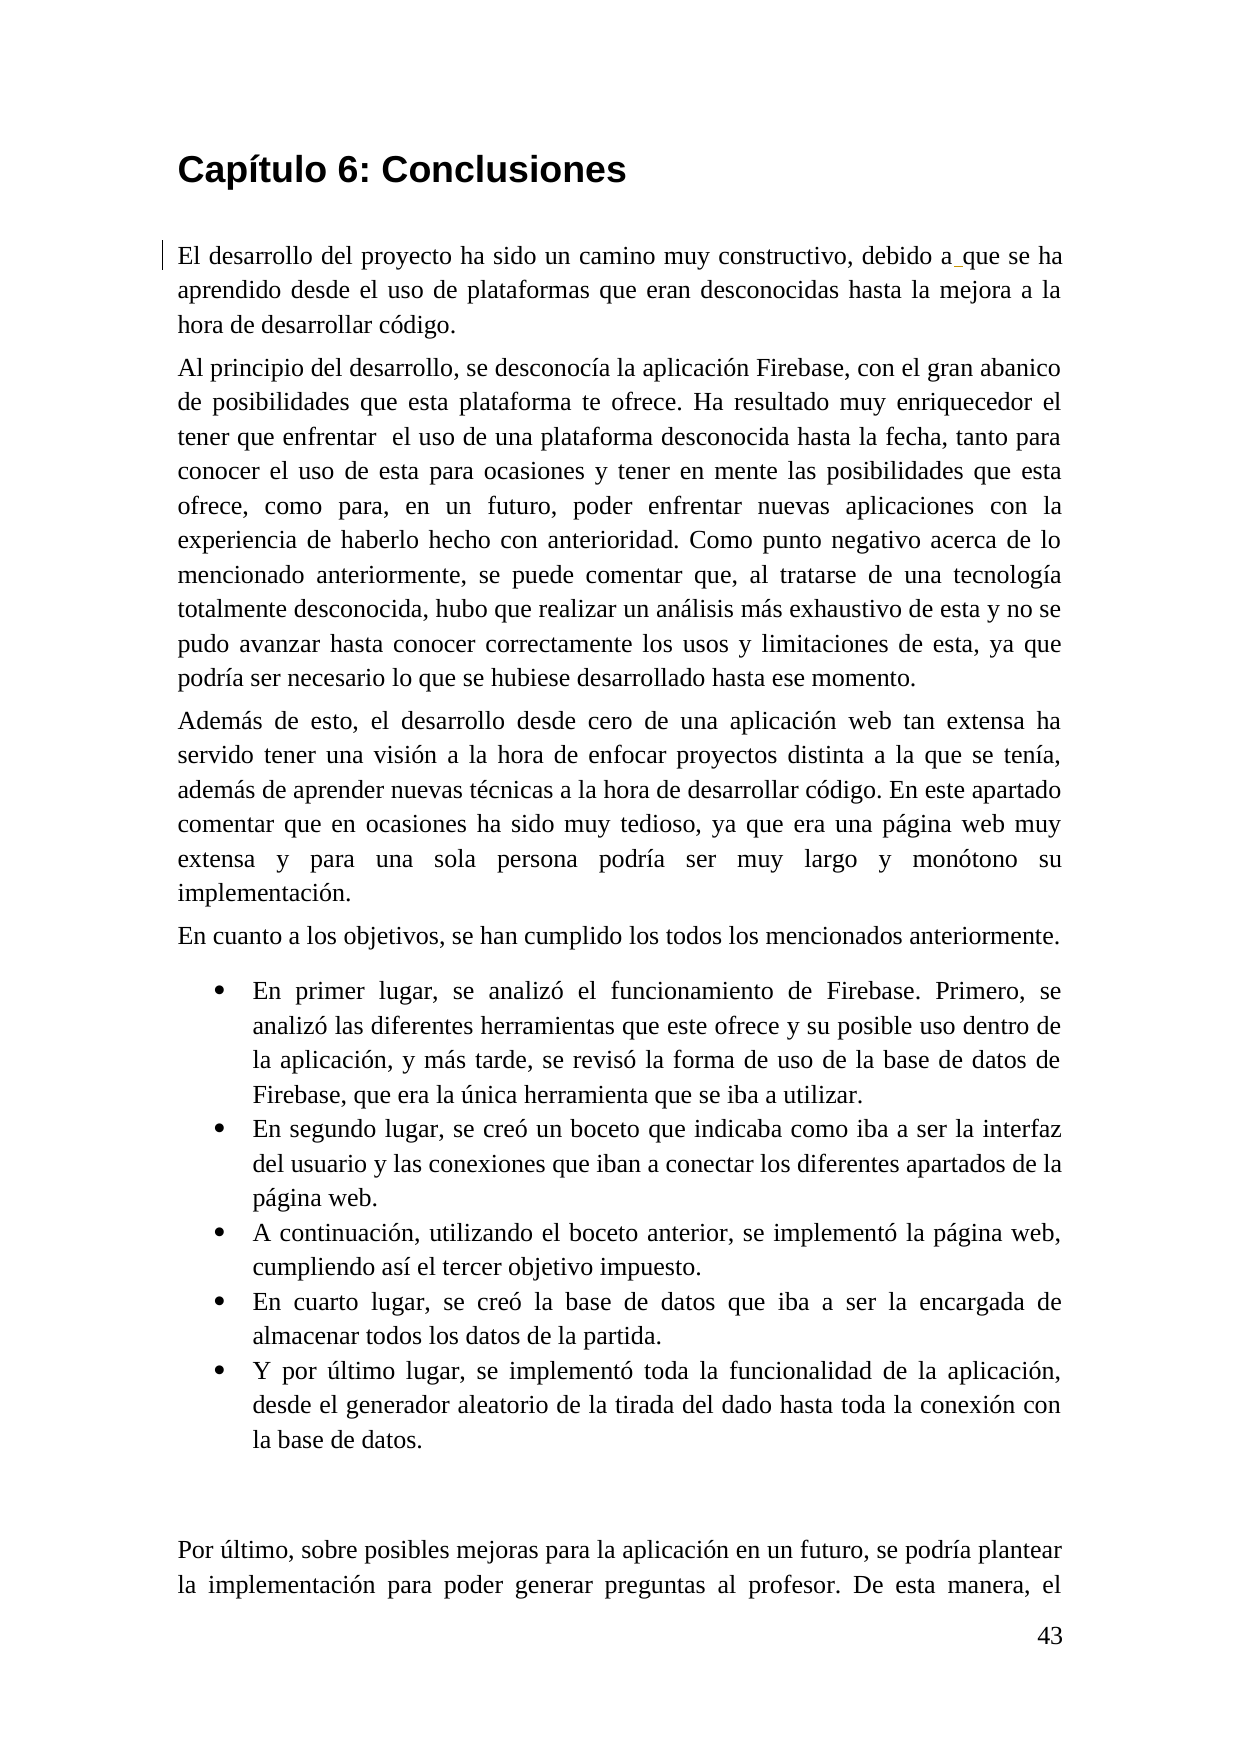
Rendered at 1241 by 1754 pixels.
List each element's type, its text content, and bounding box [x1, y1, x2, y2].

subtitle Capítulo 6: Conclusiones [177, 148, 1063, 191]
text Además de esto, el desarrollo desde cero de una aplicación web tan extensa ha servido tener una visión a la hora de enfocar proyectos distinta a la que se tenía, además de aprender nuevas técnicas a la hora de desarrollar código. En este apartado comentar que en ocasiones ha sido muy tedioso, ya que era una página web muy extensa y para una sola persona podría ser muy largo y monótono su implementación. [177, 705, 1063, 907]
list En primer lugar, se analizó el funcionamiento de Firebase. Primero, se analizó las diferentes herramientas que este ofrece y su posible uso dentro de la aplicación, y más tarde, se revisó la forma de uso de la base de datos de Firebase, que era la única herramienta que se iba a utilizar. [215, 975, 1063, 1109]
text El desarrollo del proyecto ha sido un camino muy constructivo, debido aque se ha aprendido desde el uso de plataformas que eran desconocidas hasta la mejora a la hora de desarrollar código. [177, 240, 1063, 339]
text En cuanto a los objetivos, se han cumplido los todos los mencionados anteriormente. [177, 920, 1063, 950]
list A continuación, utilizando el boceto anterior, se implementó la página web, cumpliendo así el tercer objetivo impuesto. [215, 1217, 1063, 1281]
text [177, 1534, 1063, 1599]
text Al principio del desarrollo, se desconocía la aplicación Firebase, con el gran abanico de posibilidades que esta plataforma te ofrece. Ha resultado muy enriquecedor el tener que enfrentar el uso de una plataforma desconocida hasta la fecha, tanto para conocer el uso de esta para ocasiones y tener en mente las posibilidades que esta ofrece, como para, en un futuro, poder enfrentar nuevas aplicaciones con la experiencia de haberlo hecho con anterioridad. Como punto negativo acerca de lo mencionado anteriormente, se puede comentar que, al tratarse de una tecnología totalmente desconocida, hubo que realizar un análisis más exhaustivo de esta y no se pudo avanzar hasta conocer correctamente los usos y limitaciones de esta, ya que podría ser necesario lo que se hubiese desarrollado hasta ese momento. [177, 352, 1063, 692]
list En segundo lugar, se creó un boceto que indicaba como iba a ser la interfaz del usuario y las conexiones que iban a conectar los diferentes apartados de la página web. [215, 1113, 1063, 1212]
list En cuarto lugar, se creó la base de datos que iba a ser la encargada de almacenar todos los datos de la partida. [215, 1286, 1063, 1350]
list Y por último lugar, se implementó toda la funcionalidad de la aplicación, desde el generador aleatorio de la tirada del dado hasta toda la conexión con la base de datos. [215, 1355, 1063, 1454]
